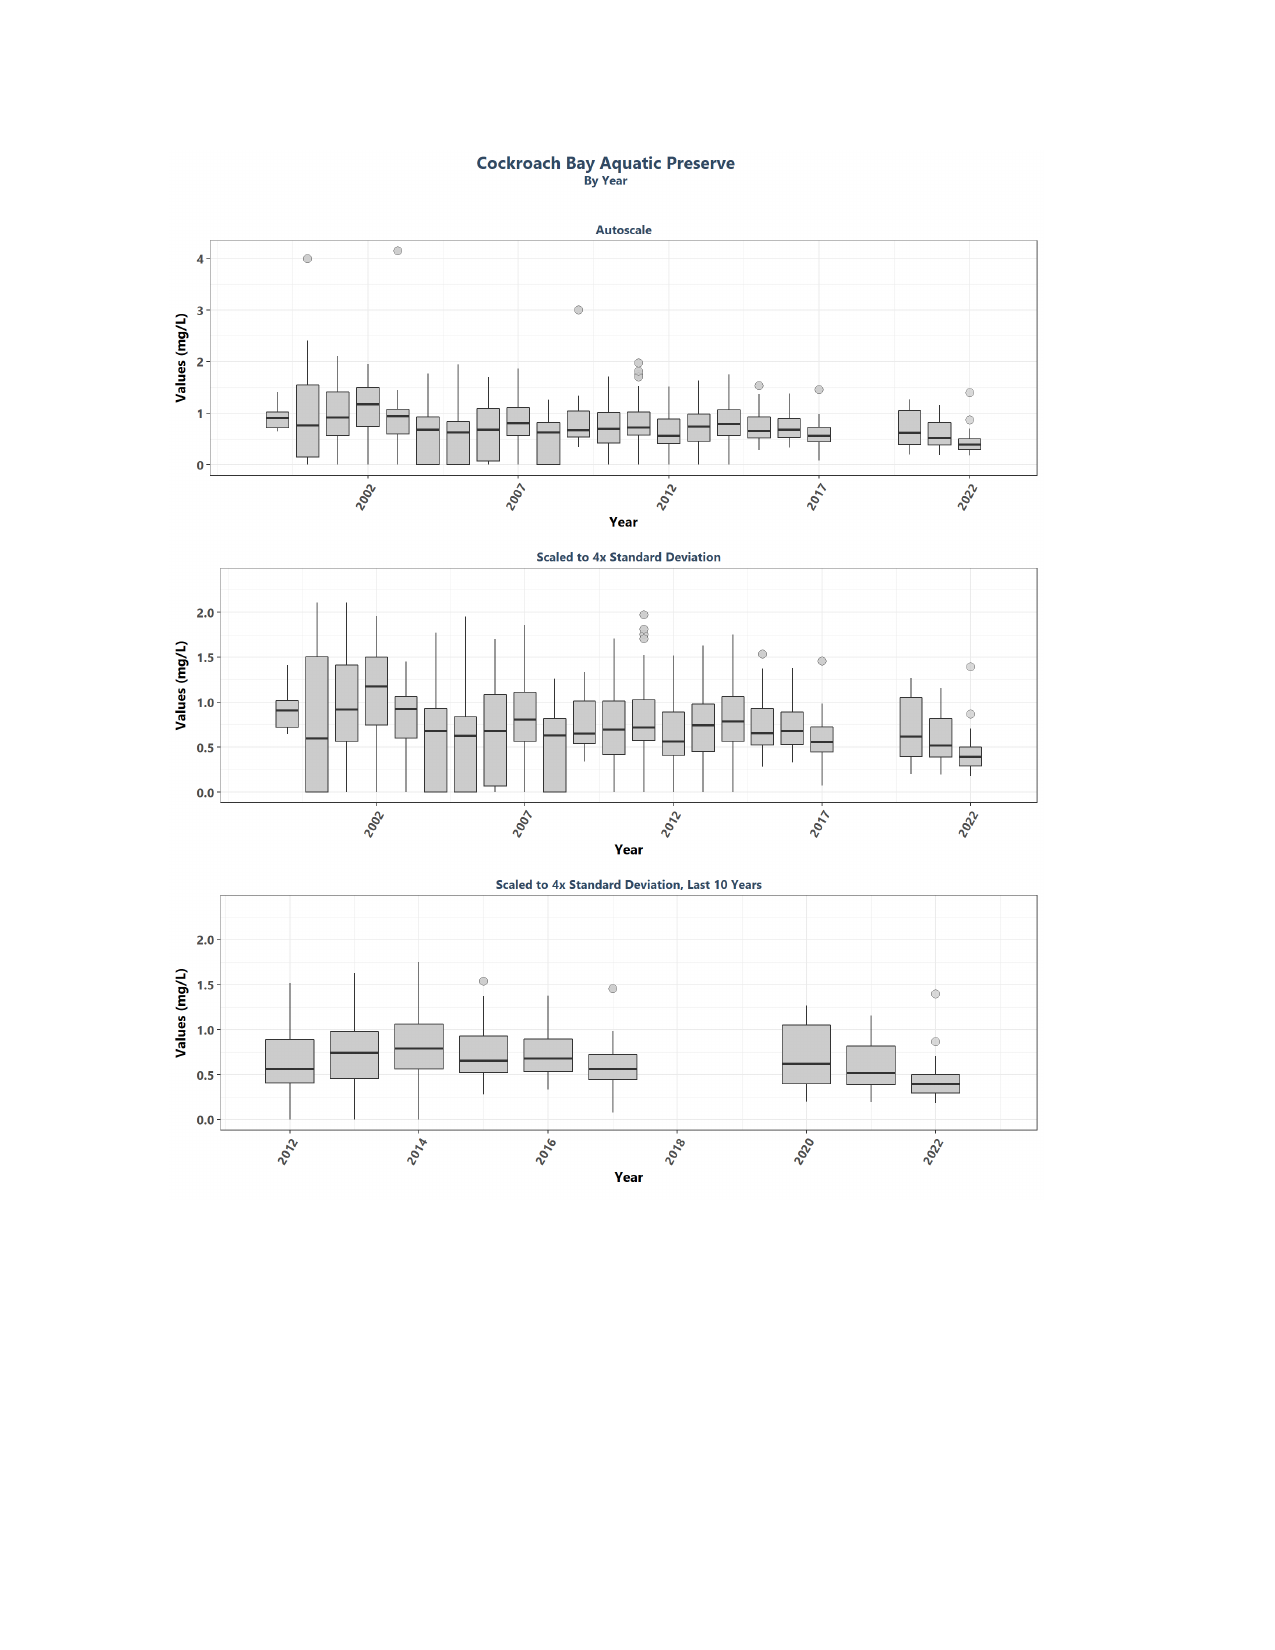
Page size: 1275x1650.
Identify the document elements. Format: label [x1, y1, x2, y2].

picture [168, 150, 1044, 1200]
